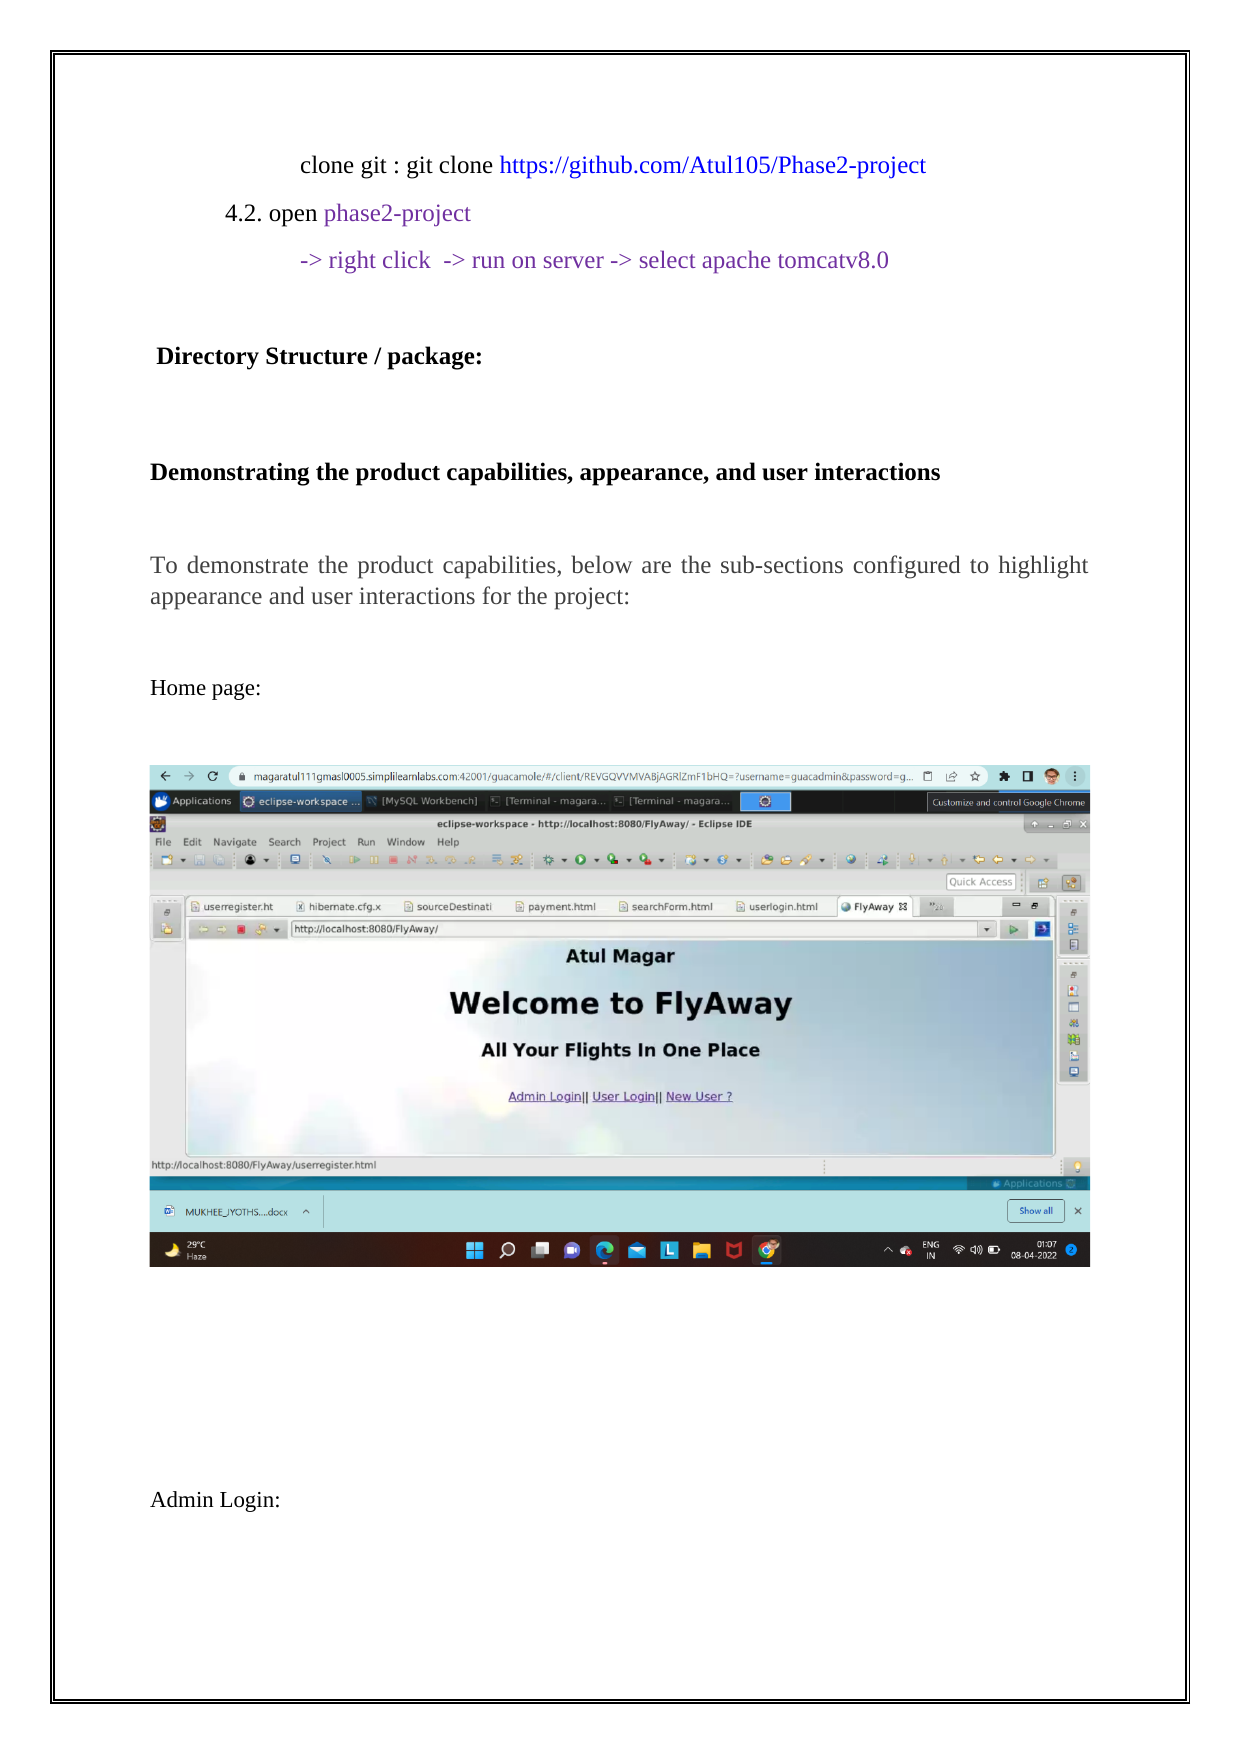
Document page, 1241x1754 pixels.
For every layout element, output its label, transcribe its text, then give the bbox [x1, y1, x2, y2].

text Directory Structure / package: [150, 341, 1090, 369]
subtitle Demonstrating the product capabilities, appearance, and user interactions [150, 457, 1090, 486]
text -> right click -> run on server -> select apache tomcatv8.0 [150, 245, 1090, 274]
picture [149, 765, 1091, 1267]
list clone git : git clone https://github.com/Atul105/Phase2-project [225, 150, 1090, 179]
text Admin Login: [150, 1486, 1090, 1512]
text To demonstrate the product capabilities, below are the sub-sections configured to highlight appearance and user interactions for the project: [150, 550, 1090, 610]
text 4.2. open phase2-project [150, 198, 1090, 226]
text Home page: [150, 674, 1090, 701]
